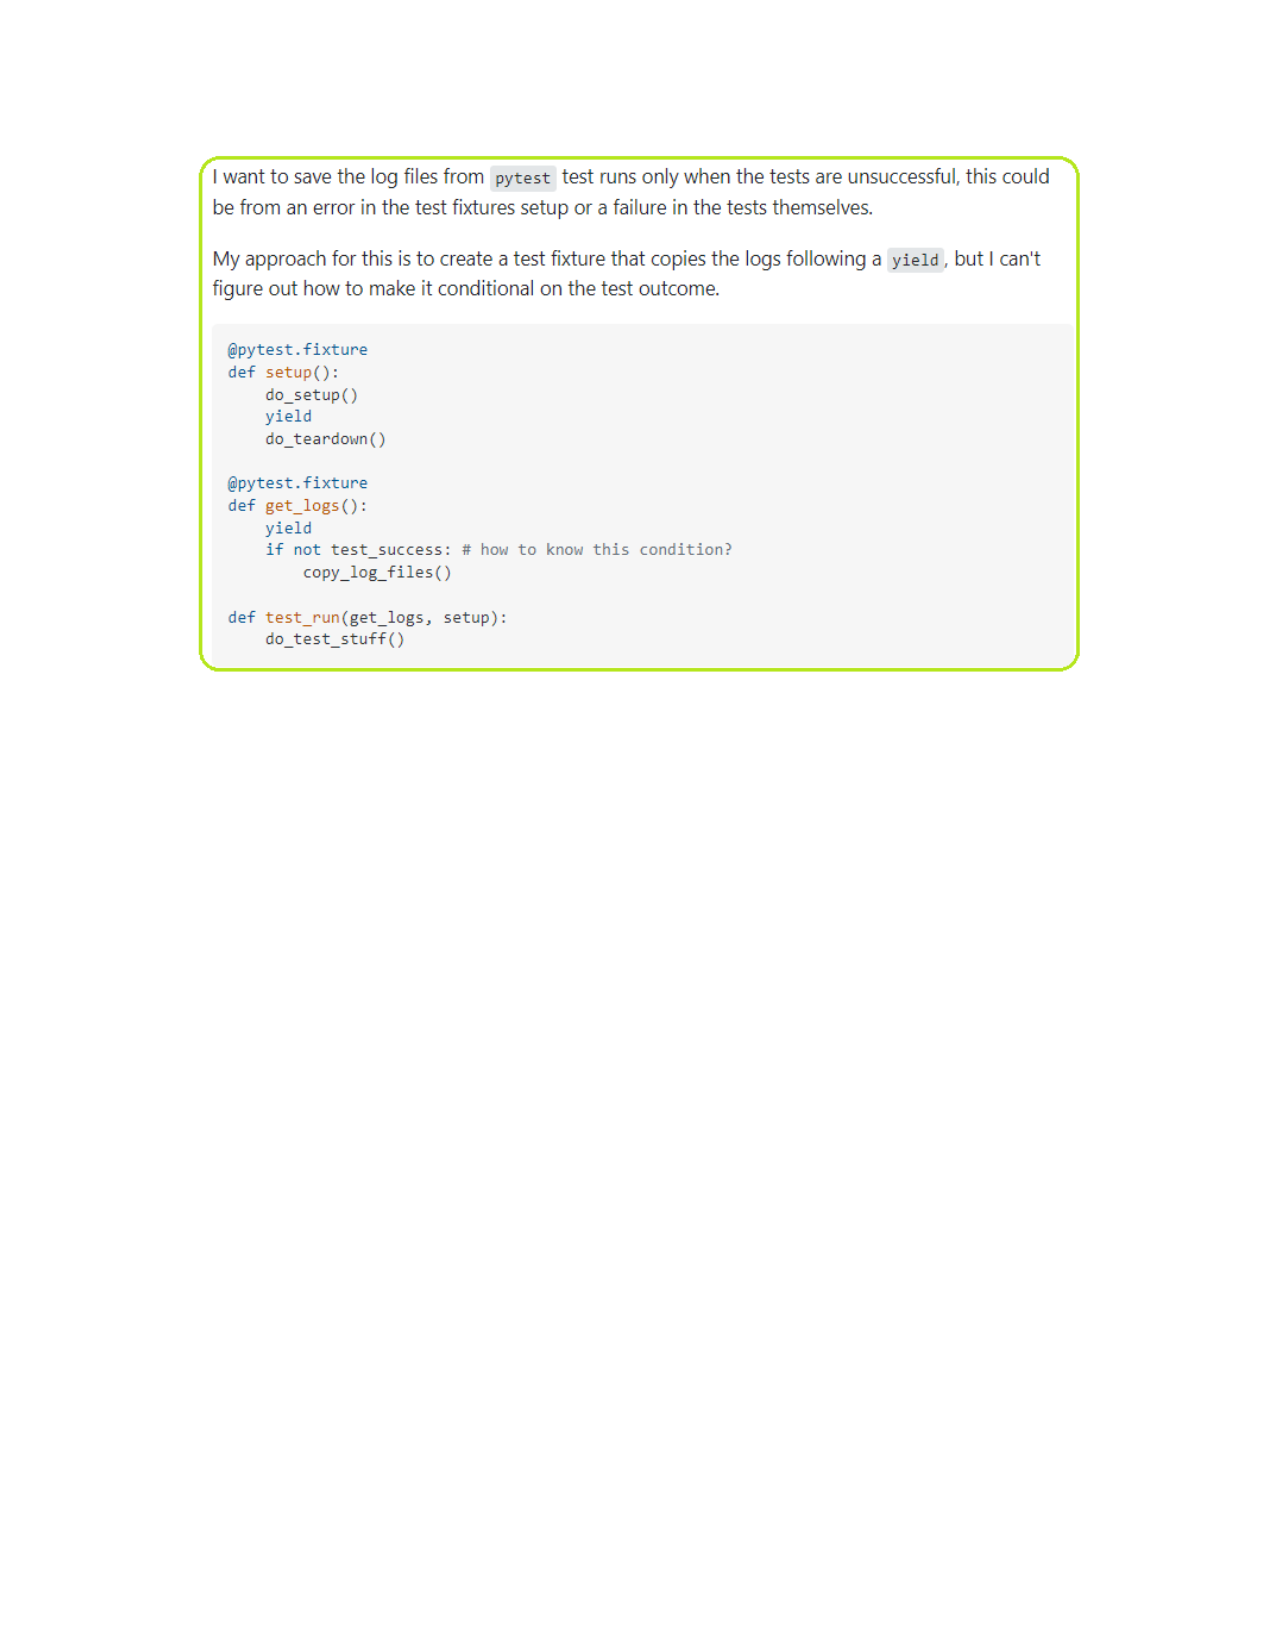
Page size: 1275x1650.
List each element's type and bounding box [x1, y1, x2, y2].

picture [187, 150, 1087, 680]
